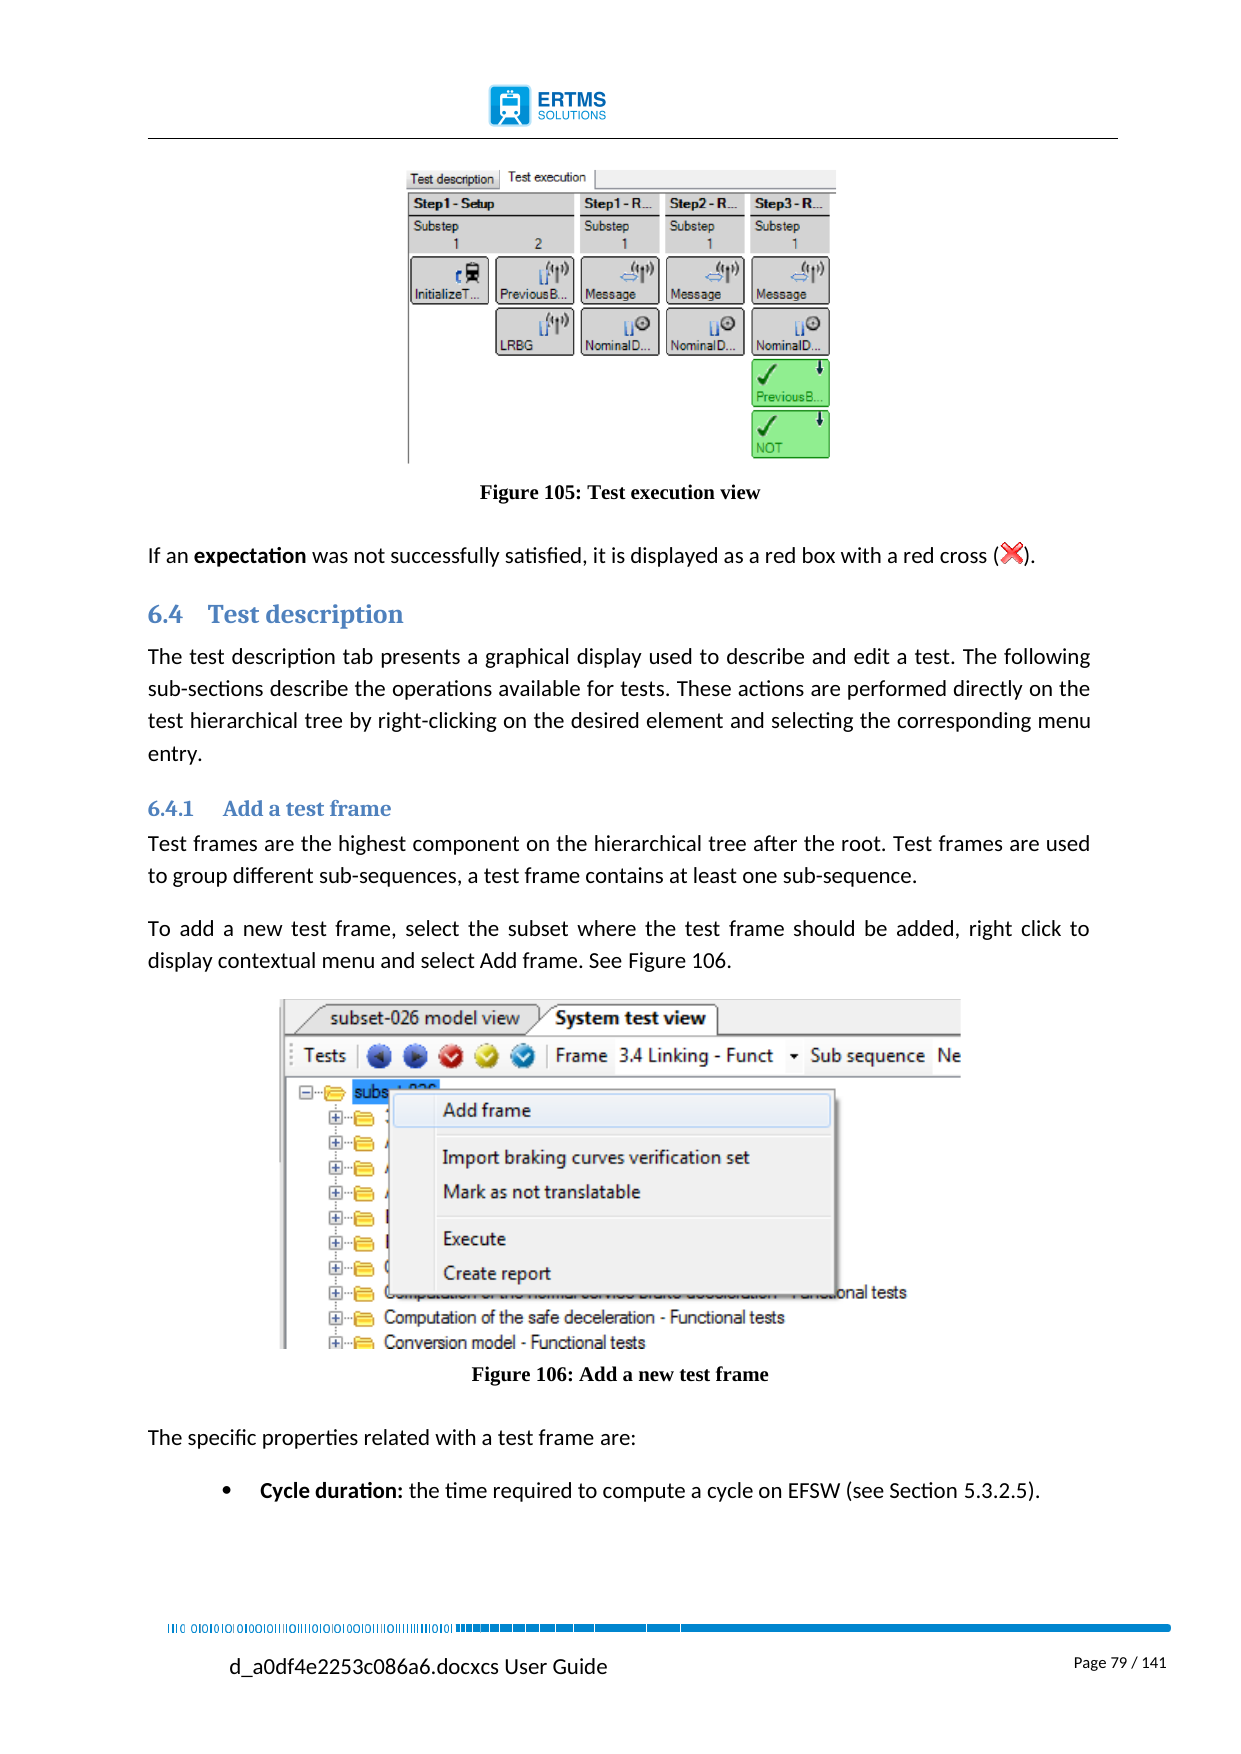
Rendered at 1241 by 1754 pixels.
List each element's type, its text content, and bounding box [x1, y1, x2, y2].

text The test description tab presents a graphical display used to describe and edit a test. The following sub-sections describe the operations available for tests. These actions are performed directly on the test hierarchical tree by right-clicking on the desired element and selecting the corresponding menu entry. [148, 642, 1093, 767]
text To add a new test frame, select the subset where the test frame should be added, right click to display contextual menu and select Add frame. See Figure 106. [148, 914, 1093, 974]
picture [279, 999, 961, 1349]
text Test frames are the highest component on the hierarchical tree after the root. Test frames are used to group different sub-sequences, a test frame contains at least one sub-sequence. [148, 829, 1093, 889]
picture [167, 1624, 1171, 1633]
text Figure 106: Add a new test frame [148, 1362, 1093, 1386]
text If an expectation was not successfully satisfied, it is displayed as a red box with a red cross (). [148, 541, 1093, 569]
text Figure 105: Test execution view [148, 479, 1093, 504]
picture [477, 73, 617, 138]
subtitle Add a test frame [148, 796, 1093, 822]
list Cycle duration: the time required to compute a cycle on EFSW (see Section 5.3.2.5). [223, 1476, 1093, 1504]
subtitle Test description [148, 599, 1093, 630]
picture [1000, 541, 1023, 564]
text The specific properties related with a test frame are: [148, 1423, 1093, 1451]
